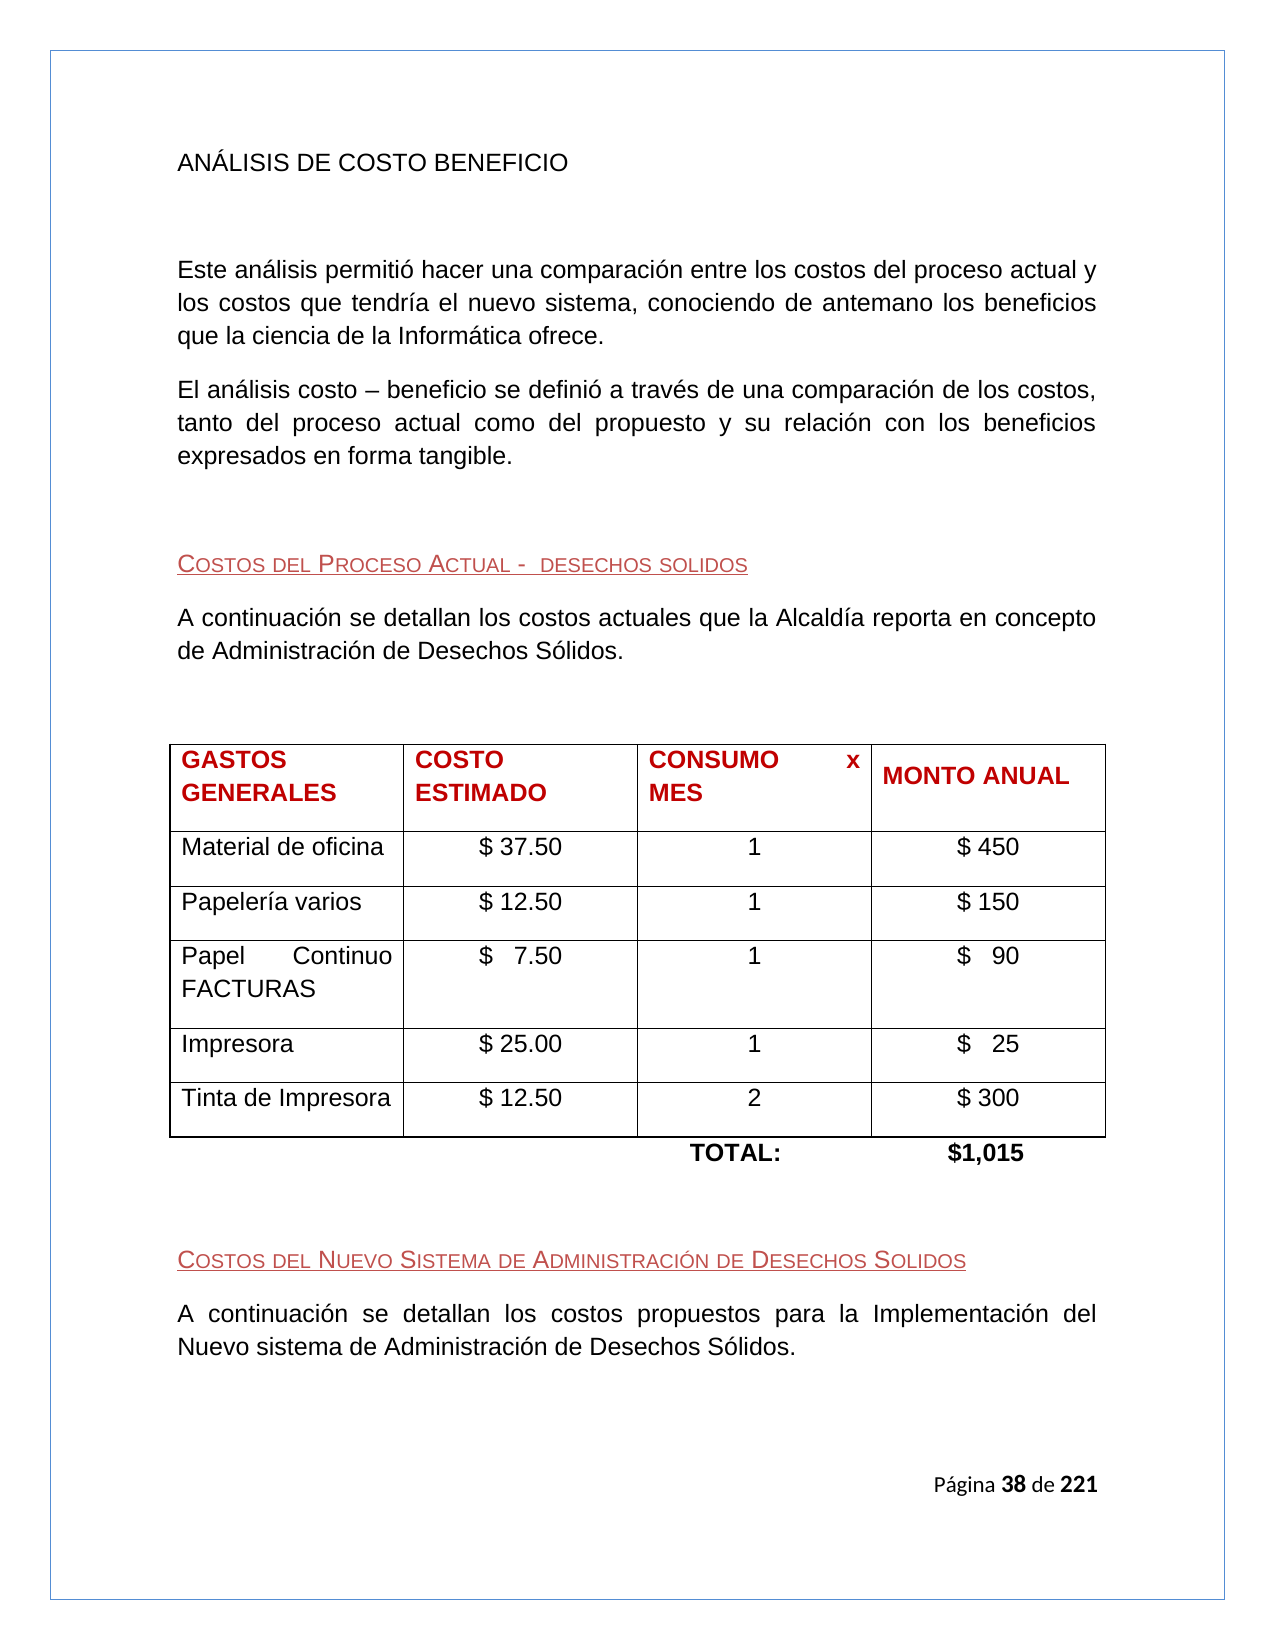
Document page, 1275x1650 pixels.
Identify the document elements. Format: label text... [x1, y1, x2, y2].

table_cell $ 37.50 [404, 832, 637, 886]
table_cell $ 12.50 [404, 887, 637, 940]
text A continuación se detallan los costos propuestos para la Implementación del Nuevo sistema de Administración de Desechos Sólidos. [177, 1299, 1098, 1361]
table_header MONTO ANUAL [872, 745, 1105, 831]
table_cell $ 25 [872, 1029, 1105, 1082]
table_cell $ 7.50 [404, 941, 637, 1027]
table_cell Impresora [171, 1029, 403, 1082]
table_cell $ 450 [872, 832, 1105, 886]
text Este análisis permitió hacer una comparación entre los costos del proceso actual y los costos que tendría el nuevo sistema, conociendo de antemano los beneficios que la ciencia de la Informática ofrece. [177, 255, 1098, 350]
table_cell Papel Continuo FACTURAS [171, 941, 403, 1027]
table_cell 1 [638, 887, 871, 940]
text El análisis costo – beneficio se definió a través de una comparación de los costos, tanto del proceso actual como del propuesto y su relación con los beneficios expresados en forma tangible. [177, 375, 1098, 470]
table_cell $ 150 [872, 887, 1105, 940]
text Costos del Nuevo Sistema de Administración de Desechos Solidos [177, 1245, 1098, 1274]
table_cell 1 [638, 832, 871, 886]
table_cell Tinta de Impresora [171, 1083, 403, 1136]
text ANÁLISIS DE COSTO BENEFICIO [177, 148, 1098, 176]
text Costos del Proceso Actual - desechos solidos [177, 549, 1098, 578]
table_cell Papelería varios [171, 887, 403, 940]
text TOTAL: $1,015 [177, 1138, 1098, 1166]
text A continuación se detallan los costos actuales que la Alcaldía reporta en concepto de Administración de Desechos Sólidos. [177, 603, 1098, 664]
table_header CONSUMO x MES [638, 745, 871, 831]
table_cell Material de oficina [171, 832, 403, 886]
table_cell $ 90 [872, 941, 1105, 1027]
table_header GASTOS GENERALES [171, 745, 403, 831]
table_cell $ 25.00 [404, 1029, 637, 1082]
table_cell 1 [638, 941, 871, 1027]
table_cell 2 [638, 1083, 871, 1136]
table_cell $ 12.50 [404, 1083, 637, 1136]
table_header COSTO ESTIMADO [404, 745, 637, 831]
table_cell $ 300 [872, 1083, 1105, 1136]
table_cell 1 [638, 1029, 871, 1082]
